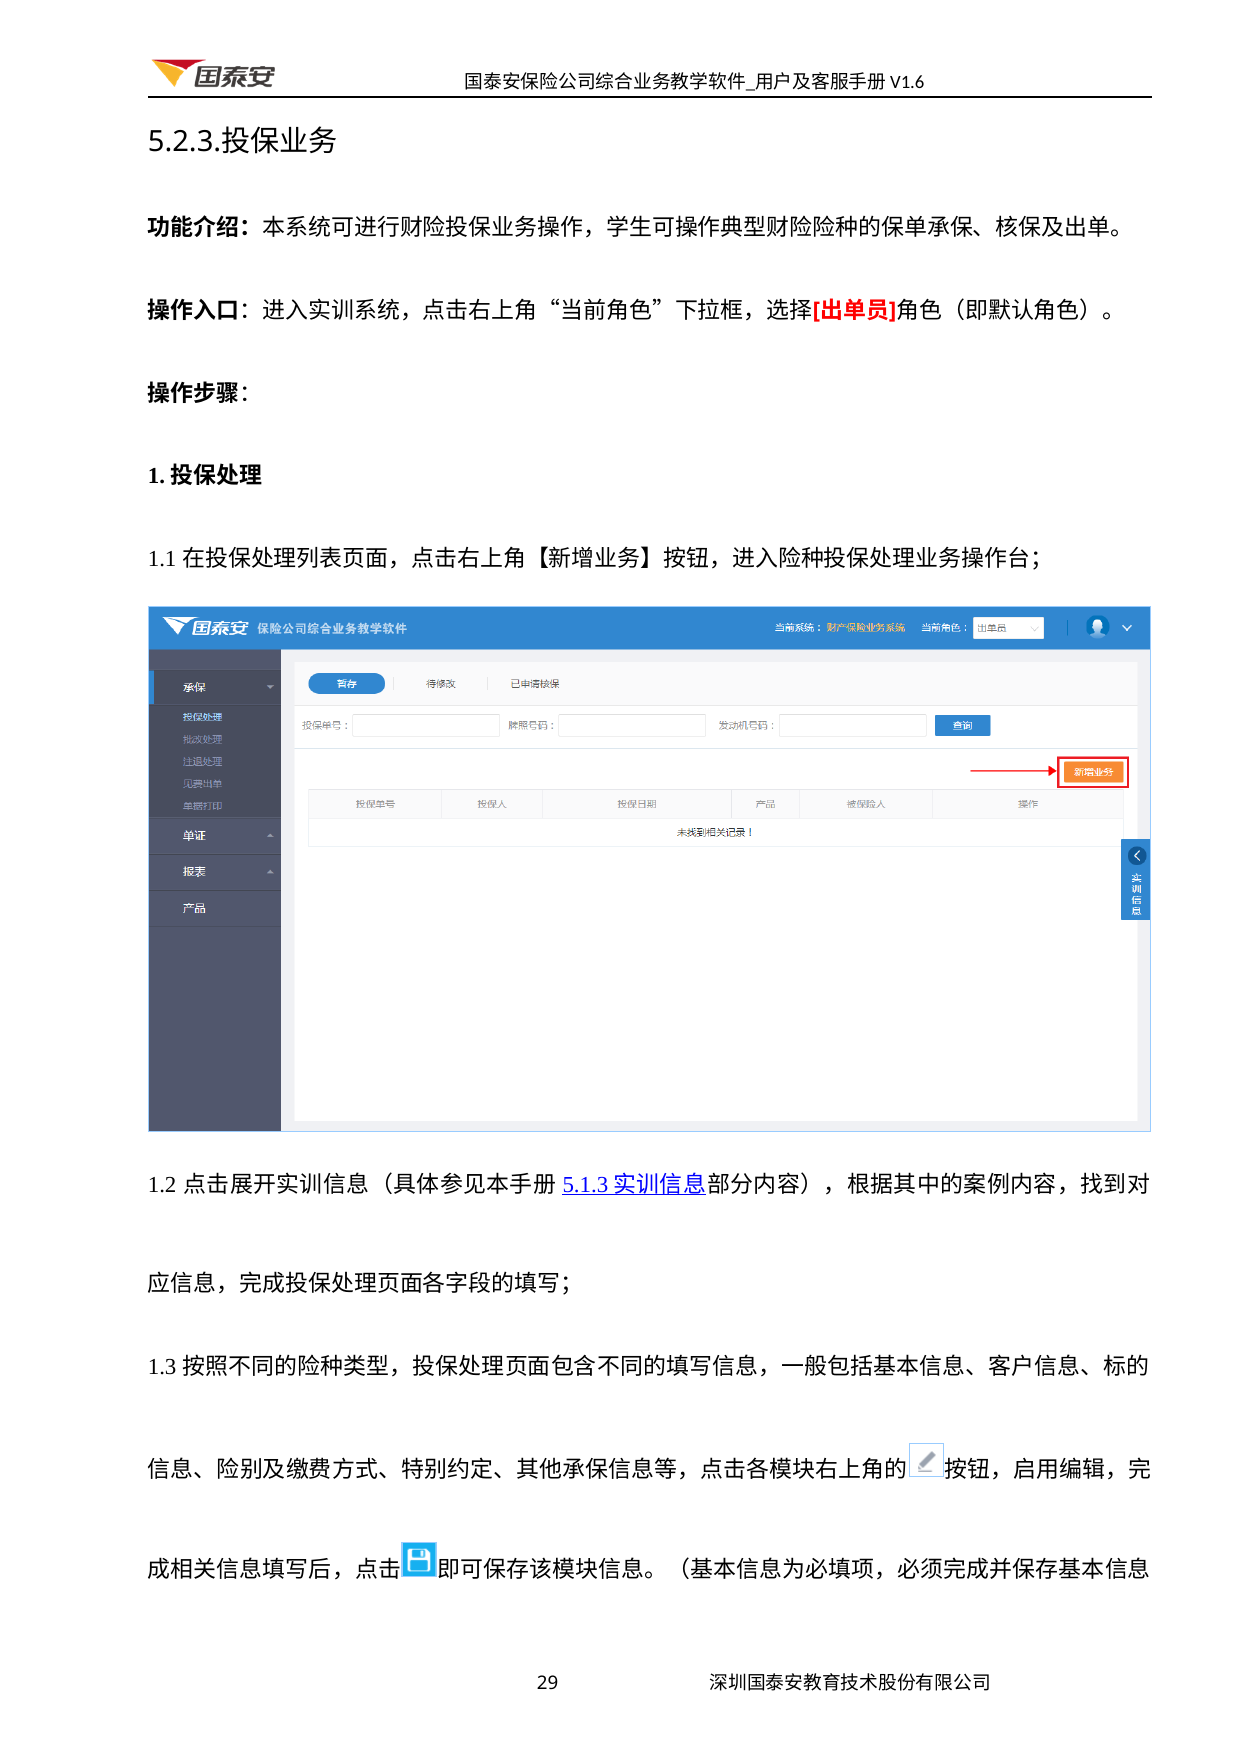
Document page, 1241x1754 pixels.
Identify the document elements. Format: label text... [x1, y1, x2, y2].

picture [910, 1444, 943, 1476]
subtitle 投保业务 [148, 106, 1152, 172]
text 操作入口：进入实训系统，点击右上角“当前角色”下拉框，选择[出单员]角色（即默认角色）。 [148, 275, 1152, 341]
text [148, 1331, 1152, 1596]
text 1.1 在投保处理列表页面，点击右上角【新增业务】按钮，进入险种投保处理业务操作台； [148, 523, 1152, 589]
picture [149, 607, 1150, 1131]
text 操作步骤： [148, 358, 1152, 424]
text 1.2 点击展开实训信息（具体参见本手册5.1.3实训信息部分内容），根据其中的案例内容，找到对应信息，完成投保处理页面各字段的填写； [148, 1150, 1152, 1315]
picture [403, 1543, 436, 1576]
text 功能介绍：本系统可进行财险投保业务操作，学生可操作典型财险险种的保单承保、核保及出单。 [148, 193, 1152, 259]
picture [147, 59, 278, 89]
text 1. 投保处理 [148, 441, 1152, 507]
